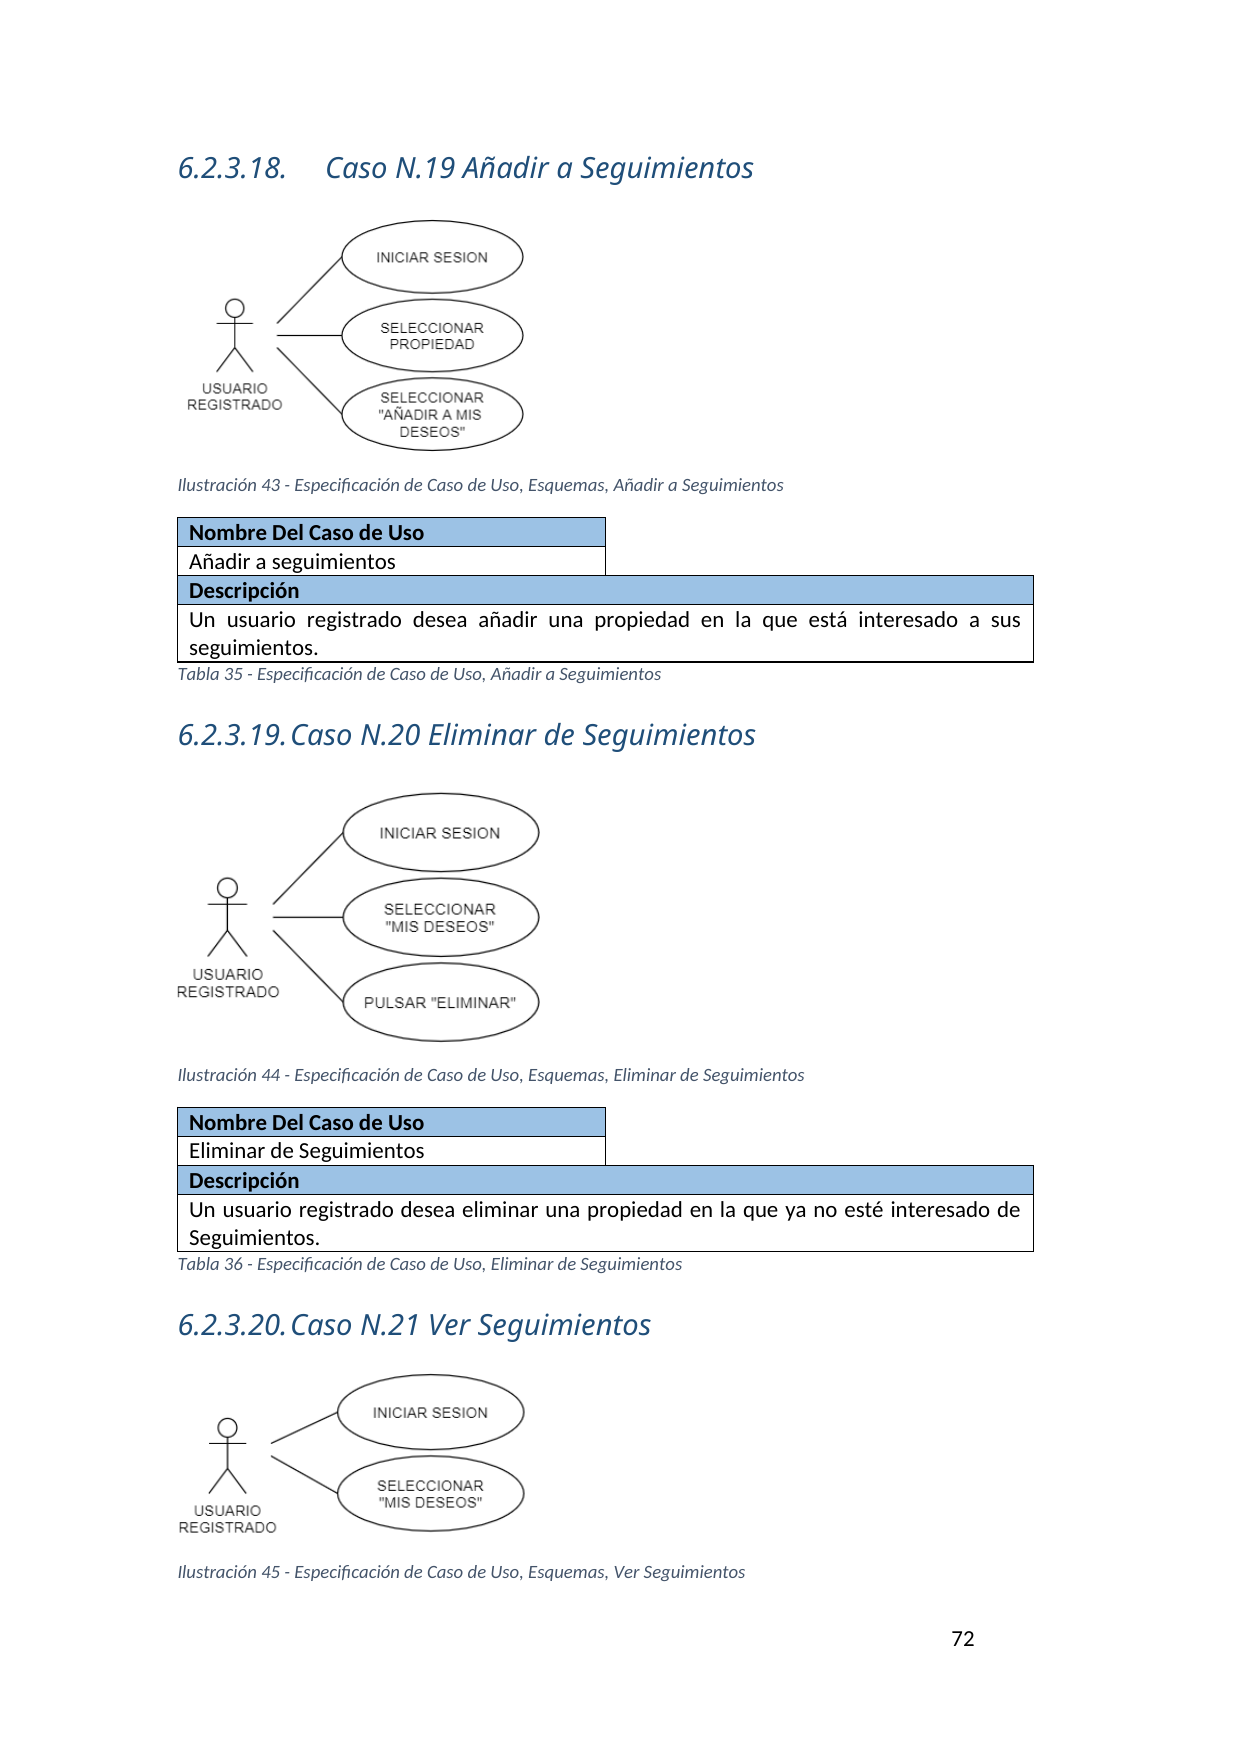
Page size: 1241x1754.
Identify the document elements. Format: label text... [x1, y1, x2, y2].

picture [177, 1371, 540, 1542]
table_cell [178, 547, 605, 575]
text Ilustración 43 - Especificación de Caso de Uso, Esquemas, Añadir a Seguimientos [177, 473, 974, 496]
picture [177, 215, 540, 455]
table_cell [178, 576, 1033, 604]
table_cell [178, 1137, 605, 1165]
text Ilustración 45 - Especificación de Caso de Uso, Esquemas, Ver Seguimientos [177, 1560, 974, 1583]
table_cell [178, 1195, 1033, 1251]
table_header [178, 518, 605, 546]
subtitle Caso N.20 Eliminar de Seguimientos [177, 714, 974, 754]
text Tabla 35 - Especificación de Caso de Uso, Añadir a Seguimientos [177, 663, 974, 685]
picture [177, 782, 540, 1044]
text Tabla 36 - Especificación de Caso de Uso, Eliminar de Seguimientos [177, 1252, 974, 1275]
subtitle Caso N.19 Añadir a Seguimientos [177, 148, 974, 187]
subtitle Caso N.21 Ver Seguimientos [177, 1304, 974, 1344]
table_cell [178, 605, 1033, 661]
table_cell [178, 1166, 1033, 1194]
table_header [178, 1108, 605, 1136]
text Ilustración 44 - Especificación de Caso de Uso, Esquemas, Eliminar de Seguimientos [177, 1063, 974, 1086]
